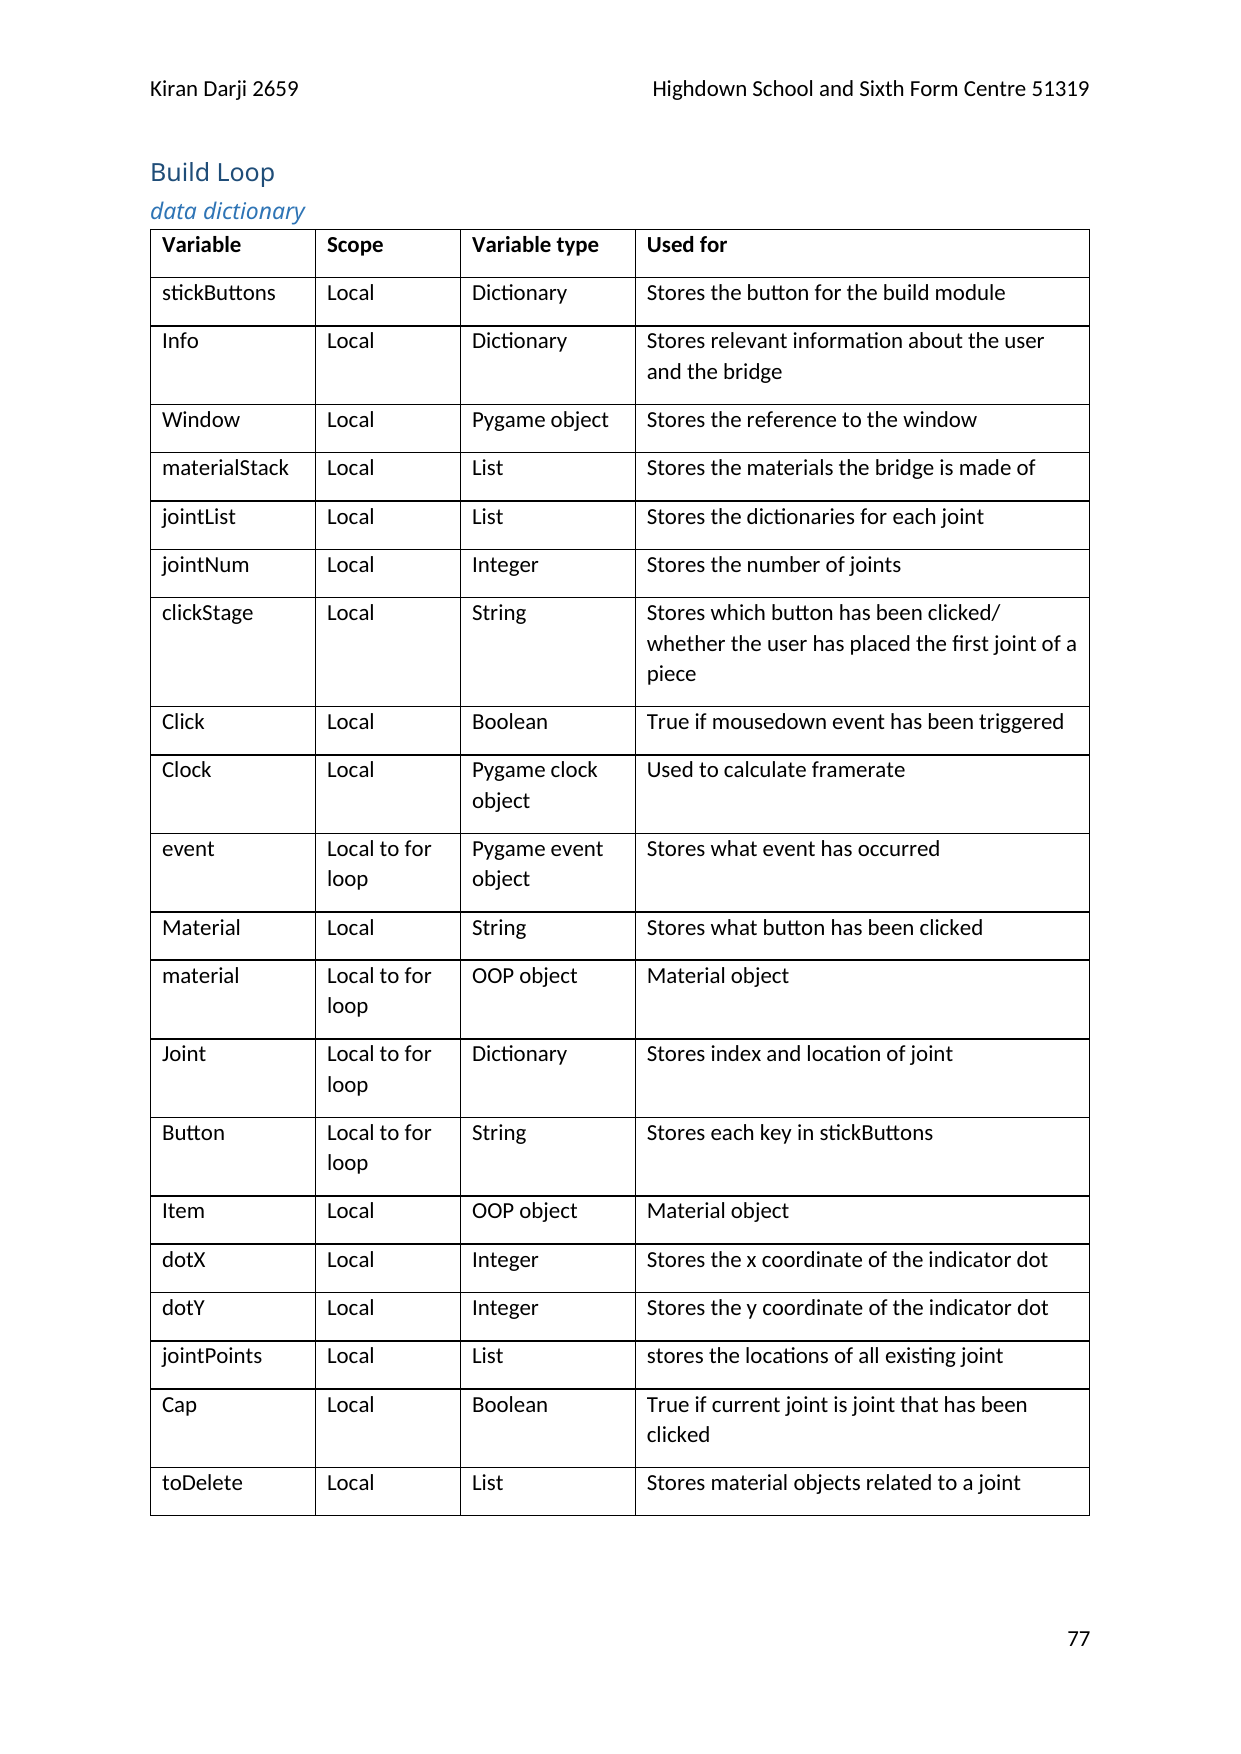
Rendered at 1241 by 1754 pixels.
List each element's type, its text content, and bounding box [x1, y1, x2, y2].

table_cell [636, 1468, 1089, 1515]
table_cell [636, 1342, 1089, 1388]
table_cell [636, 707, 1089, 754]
subtitle data dictionary [150, 195, 1090, 226]
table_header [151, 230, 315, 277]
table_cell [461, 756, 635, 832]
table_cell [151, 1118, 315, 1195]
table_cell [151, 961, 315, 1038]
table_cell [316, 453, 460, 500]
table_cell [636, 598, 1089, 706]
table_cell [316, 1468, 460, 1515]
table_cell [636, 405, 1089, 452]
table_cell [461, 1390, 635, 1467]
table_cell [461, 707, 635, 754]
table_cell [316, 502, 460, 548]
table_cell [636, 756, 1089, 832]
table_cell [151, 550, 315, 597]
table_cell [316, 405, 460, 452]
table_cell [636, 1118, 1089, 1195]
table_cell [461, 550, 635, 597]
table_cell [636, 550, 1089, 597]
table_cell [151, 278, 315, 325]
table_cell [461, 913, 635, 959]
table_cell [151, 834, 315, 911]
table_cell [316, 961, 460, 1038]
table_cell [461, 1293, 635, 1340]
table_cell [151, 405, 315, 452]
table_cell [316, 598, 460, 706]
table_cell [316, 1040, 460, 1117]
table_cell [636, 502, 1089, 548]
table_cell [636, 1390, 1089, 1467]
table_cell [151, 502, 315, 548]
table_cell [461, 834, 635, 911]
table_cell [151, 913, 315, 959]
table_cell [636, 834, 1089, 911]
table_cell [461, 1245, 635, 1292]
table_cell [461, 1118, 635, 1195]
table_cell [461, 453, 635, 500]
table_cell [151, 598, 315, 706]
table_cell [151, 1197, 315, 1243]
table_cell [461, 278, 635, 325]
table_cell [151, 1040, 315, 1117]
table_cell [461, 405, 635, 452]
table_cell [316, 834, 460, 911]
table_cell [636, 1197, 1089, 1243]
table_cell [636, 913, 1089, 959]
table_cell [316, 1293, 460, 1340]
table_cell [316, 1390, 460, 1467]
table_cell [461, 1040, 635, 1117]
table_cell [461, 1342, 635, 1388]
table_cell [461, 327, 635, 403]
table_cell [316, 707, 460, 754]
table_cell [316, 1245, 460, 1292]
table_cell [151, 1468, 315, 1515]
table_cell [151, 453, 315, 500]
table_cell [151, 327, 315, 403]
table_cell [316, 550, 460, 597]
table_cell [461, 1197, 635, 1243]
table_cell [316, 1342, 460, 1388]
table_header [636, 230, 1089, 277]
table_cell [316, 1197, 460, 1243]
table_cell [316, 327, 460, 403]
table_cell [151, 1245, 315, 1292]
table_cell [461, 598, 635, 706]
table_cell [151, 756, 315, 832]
subtitle Build Loop [150, 154, 1090, 188]
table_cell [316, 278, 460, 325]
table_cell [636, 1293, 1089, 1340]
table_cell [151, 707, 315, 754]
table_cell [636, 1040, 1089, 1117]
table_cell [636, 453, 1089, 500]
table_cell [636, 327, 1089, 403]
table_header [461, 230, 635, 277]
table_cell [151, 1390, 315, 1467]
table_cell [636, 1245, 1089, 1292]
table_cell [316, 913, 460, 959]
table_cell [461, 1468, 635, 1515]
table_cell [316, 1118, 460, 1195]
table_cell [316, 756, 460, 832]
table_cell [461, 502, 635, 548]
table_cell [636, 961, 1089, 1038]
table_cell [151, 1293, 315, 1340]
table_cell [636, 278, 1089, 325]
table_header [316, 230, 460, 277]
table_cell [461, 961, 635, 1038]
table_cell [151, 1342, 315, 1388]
